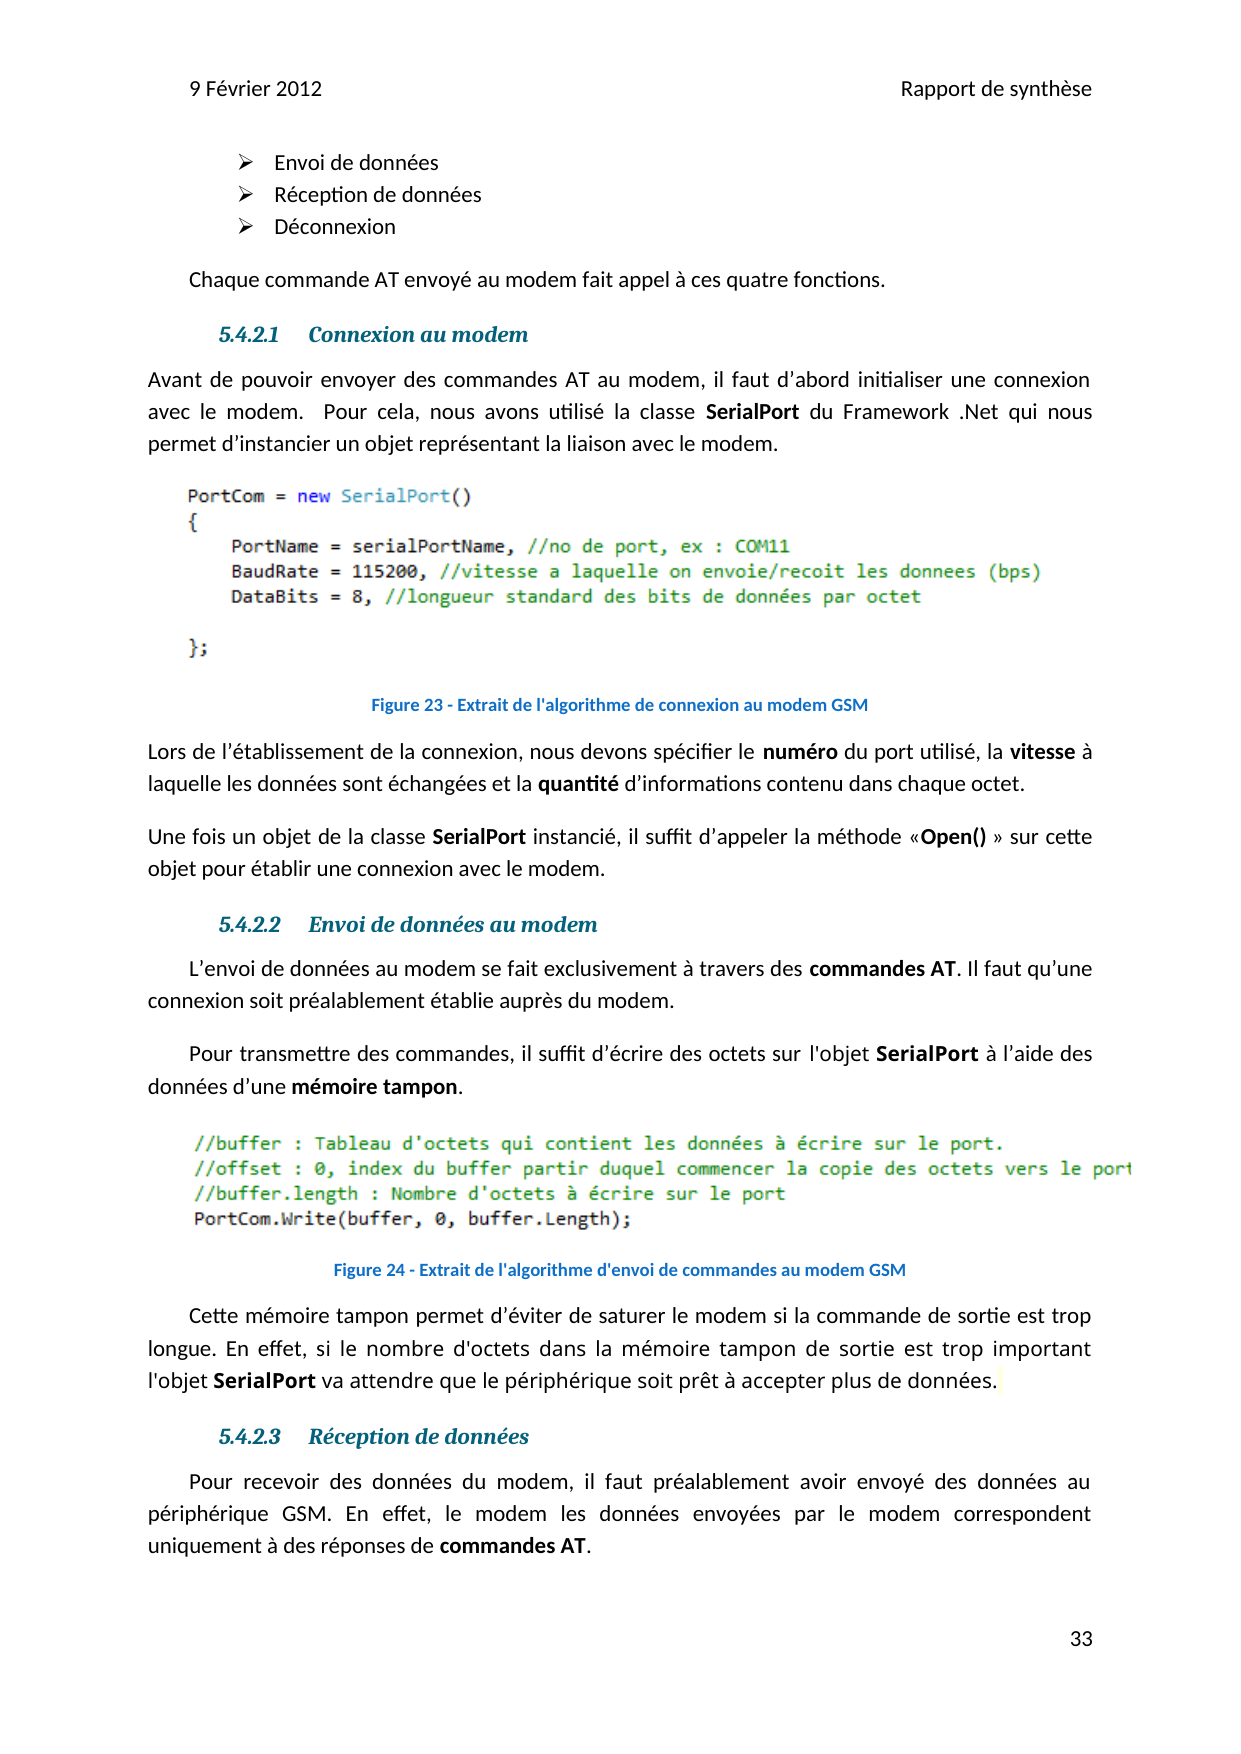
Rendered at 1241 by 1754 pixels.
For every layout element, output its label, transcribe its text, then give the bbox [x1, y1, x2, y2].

text Une fois un objet de la classe SerialPort instancié, il suffit d’appeler la méthode «Open() » sur cette objet pour établir une connexion avec le modem. [148, 822, 1093, 882]
subtitle Connexion au modem [218, 322, 1093, 348]
text Pour recevoir des données du modem, il faut préalablement avoir envoyé des données au périphérique GSM. En effet, le modem les données envoyées par le modem correspondent uniquement à des réponses de commandes AT. [148, 1467, 1093, 1559]
list Réception de données [237, 180, 1093, 208]
text L’envoi de données au modem se fait exclusivement à travers des commandes AT. Il faut qu’une connexion soit préalablement établie auprès du modem. [148, 954, 1093, 1014]
picture [188, 1125, 1132, 1233]
text Pour transmettre des commandes, il suffit d’écrire des octets sur l'objet SerialPort à l’aide des données d’une mémoire tampon. [148, 1039, 1093, 1100]
text Chaque commande AT envoyé au modem fait appel à ces quatre fonctions. [148, 265, 1093, 293]
text Avant de pouvoir envoyer des commandes AT au modem, il faut d’abord initialiser une connexion avec le modem. Pour cela, nous avons utilisé la classe SerialPort du Framework .Net qui nous permet d’instancier un objet représentant la liaison avec le modem. [148, 365, 1093, 457]
list Envoi de données [237, 148, 1093, 176]
picture [180, 482, 1060, 669]
text Lors de l’établissement de la connexion, nous devons spécifier le numéro du port utilisé, la vitesse à laquelle les données sont échangées et la quantité d’informations contenu dans chaque octet. [148, 737, 1093, 797]
subtitle Réception de données [218, 1424, 1093, 1450]
list Déconnexion [237, 212, 1093, 240]
subtitle Envoi de données au modem [218, 912, 1093, 938]
text Cette mémoire tampon permet d’éviter de saturer le modem si la commande de sortie est trop longue. En effet, si le nombre d'octets dans la mémoire tampon de sortie est trop important l'objet SerialPort va attendre que le périphérique soit prêt à accepter plus de données. [148, 1302, 1093, 1395]
